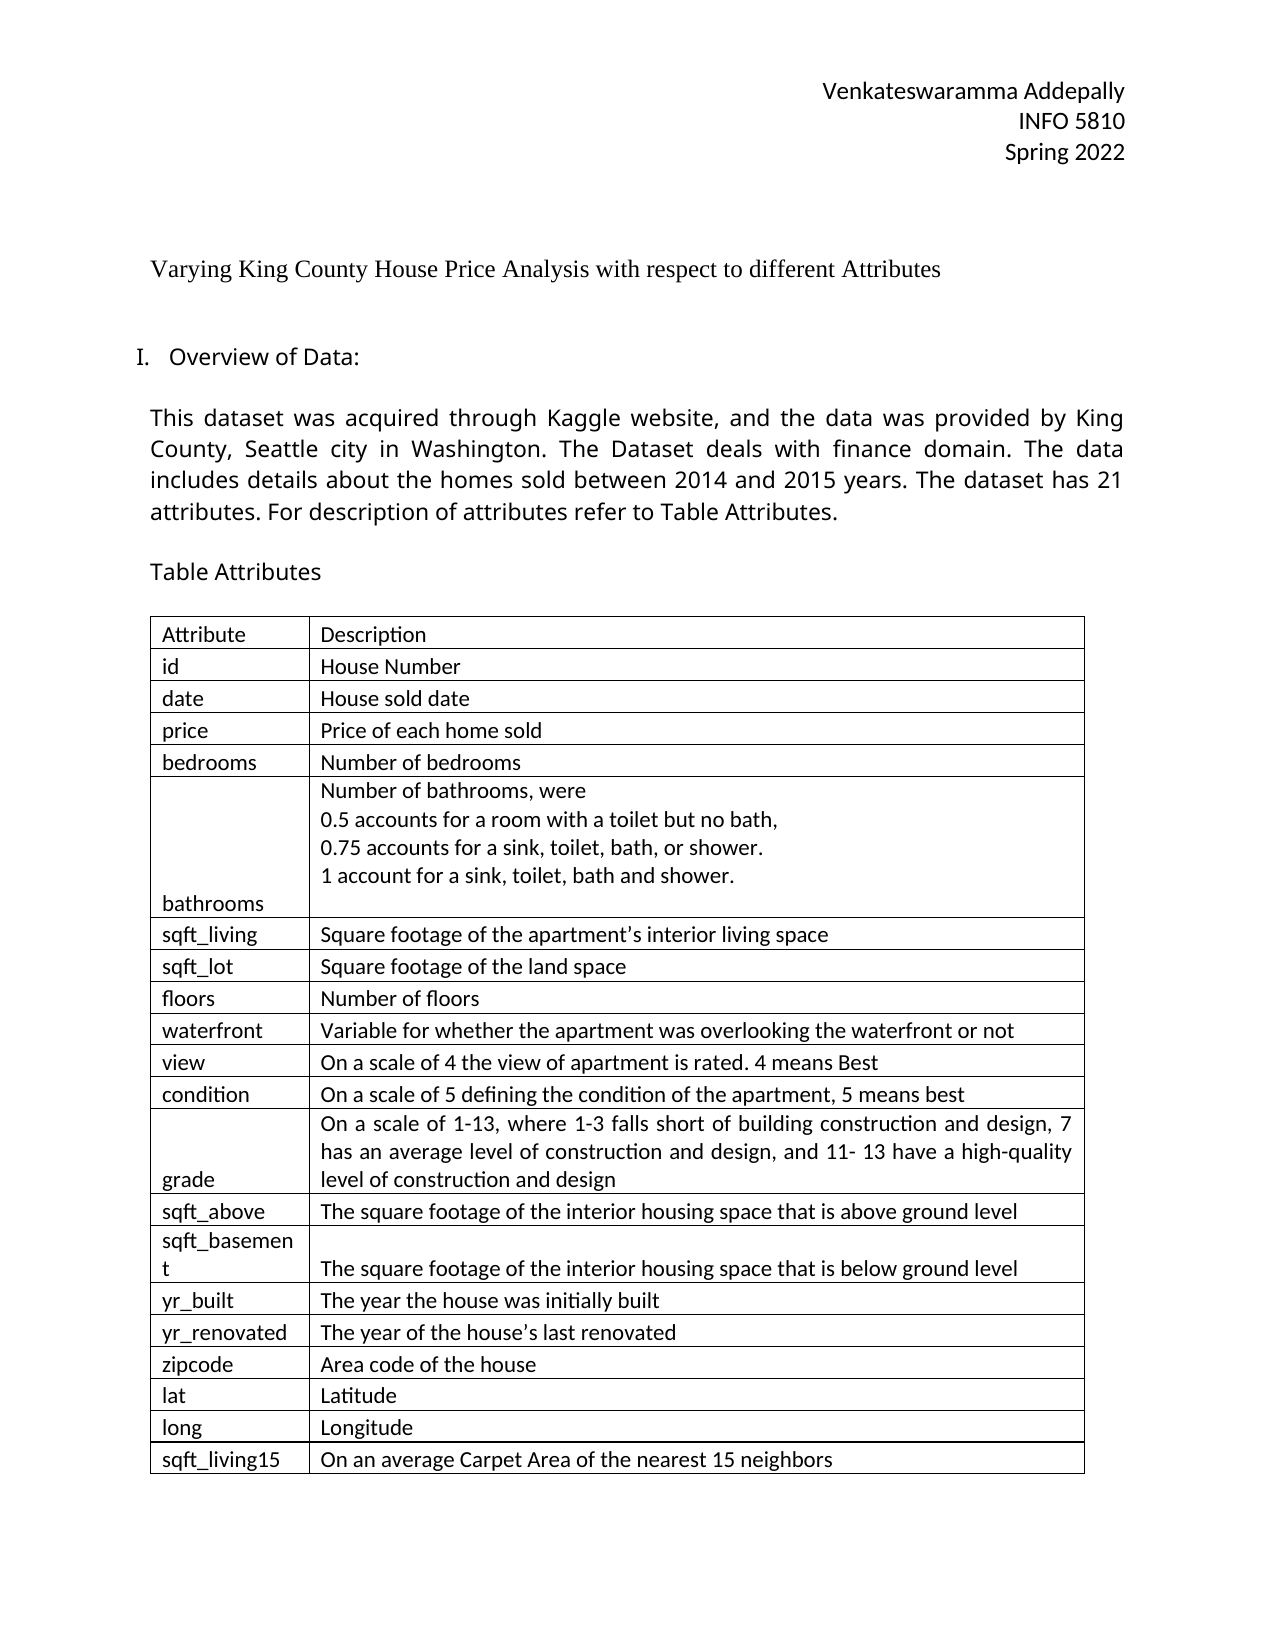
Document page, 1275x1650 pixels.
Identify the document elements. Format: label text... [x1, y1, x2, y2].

table_cell House Number [310, 649, 1084, 680]
table_cell yr_renovated [151, 1315, 309, 1346]
text Varying King County House Price Analysis with respect to different Attributes [150, 254, 1125, 283]
table_cell Number of bedrooms [310, 745, 1084, 776]
list Overview of Data: [150, 341, 1125, 372]
table_cell Variable for whether the apartment was overlooking the waterfront or not [310, 1014, 1084, 1044]
table_cell sqft_living [151, 918, 309, 949]
table_cell On a scale of 4 the view of apartment is rated. 4 means Best [310, 1045, 1084, 1076]
table_cell sqft_basement [151, 1226, 309, 1282]
table_header Attribute [151, 617, 309, 648]
table_cell Longitude [310, 1411, 1084, 1441]
table_cell sqft_living15 [151, 1443, 309, 1473]
table_cell On a scale of 5 defining the condition of the apartment, 5 means best [310, 1077, 1084, 1108]
table_cell On a scale of 1-13, where 1-3 falls short of building construction and design, 7 has an average level of construction and design, and 11- 13 have a high-quality level of construction and design [310, 1109, 1084, 1193]
table_cell House sold date [310, 681, 1084, 712]
table_cell waterfront [151, 1014, 309, 1044]
table_cell sqft_above [151, 1194, 309, 1225]
table_cell The square footage of the interior housing space that is above ground level [310, 1194, 1084, 1225]
table_cell id [151, 649, 309, 680]
table_cell Square footage of the apartment’s interior living space [310, 918, 1084, 949]
table_cell Price of each home sold [310, 713, 1084, 744]
table_cell bathrooms [151, 777, 309, 917]
table_cell price [151, 713, 309, 744]
table_cell The square footage of the interior housing space that is below ground level [310, 1226, 1084, 1282]
table_cell date [151, 681, 309, 712]
table_cell zipcode [151, 1347, 309, 1378]
table_cell lat [151, 1379, 309, 1409]
table_cell The year of the house’s last renovated [310, 1315, 1084, 1346]
table_header Description [310, 617, 1084, 648]
table_cell grade [151, 1109, 309, 1193]
table_cell Area code of the house [310, 1347, 1084, 1378]
table_cell sqft_lot [151, 950, 309, 981]
table_cell long [151, 1411, 309, 1441]
table_cell Latitude [310, 1379, 1084, 1409]
text Table Attributes [150, 556, 1125, 587]
table_cell Number of floors [310, 982, 1084, 1012]
table_cell Number of bathrooms, were 0.5 accounts for a room with a toilet but no bath, 0.75 accounts for a sink, toilet, bath, or shower. 1 account for a sink, toilet, bath and shower. [310, 777, 1084, 917]
table_cell Square footage of the land space [310, 950, 1084, 981]
table_cell On an average Carpet Area of the nearest 15 neighbors [310, 1443, 1084, 1473]
text This dataset was acquired through Kaggle website, and the data was provided by King County, Seattle city in Washington. The Dataset deals with finance domain. The data includes details about the homes sold between 2014 and 2015 years. The dataset has 21 attributes. For description of attributes refer to Table Attributes. [150, 402, 1125, 527]
table_cell condition [151, 1077, 309, 1108]
table_cell view [151, 1045, 309, 1076]
table_cell floors [151, 982, 309, 1012]
table_cell bedrooms [151, 745, 309, 776]
table_cell yr_built [151, 1283, 309, 1314]
table_cell The year the house was initially built [310, 1283, 1084, 1314]
